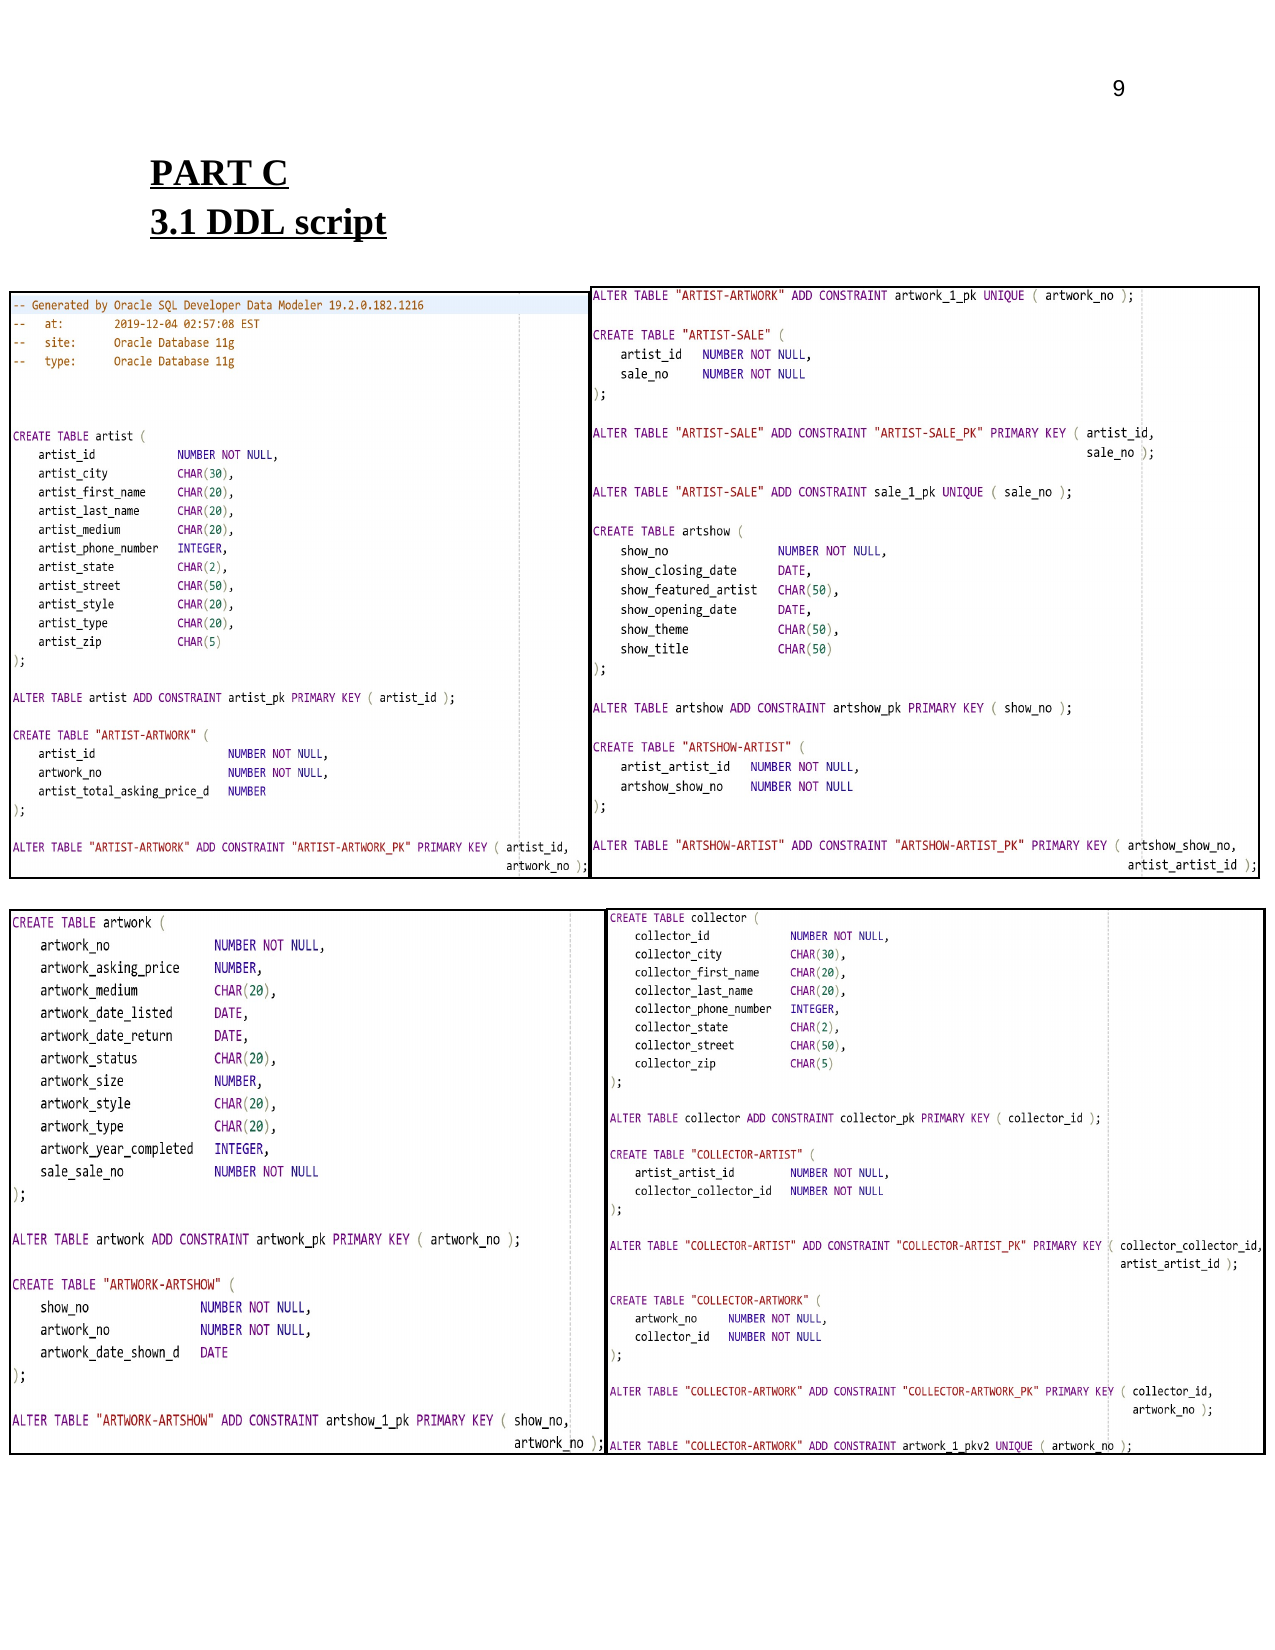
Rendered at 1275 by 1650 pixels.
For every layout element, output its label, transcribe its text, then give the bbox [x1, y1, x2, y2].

picture [11, 293, 588, 877]
picture [608, 910, 1263, 1453]
picture [592, 288, 1258, 877]
text PART C [150, 150, 1125, 193]
text 3.1 DDL script [150, 199, 1125, 243]
picture [11, 911, 604, 1453]
